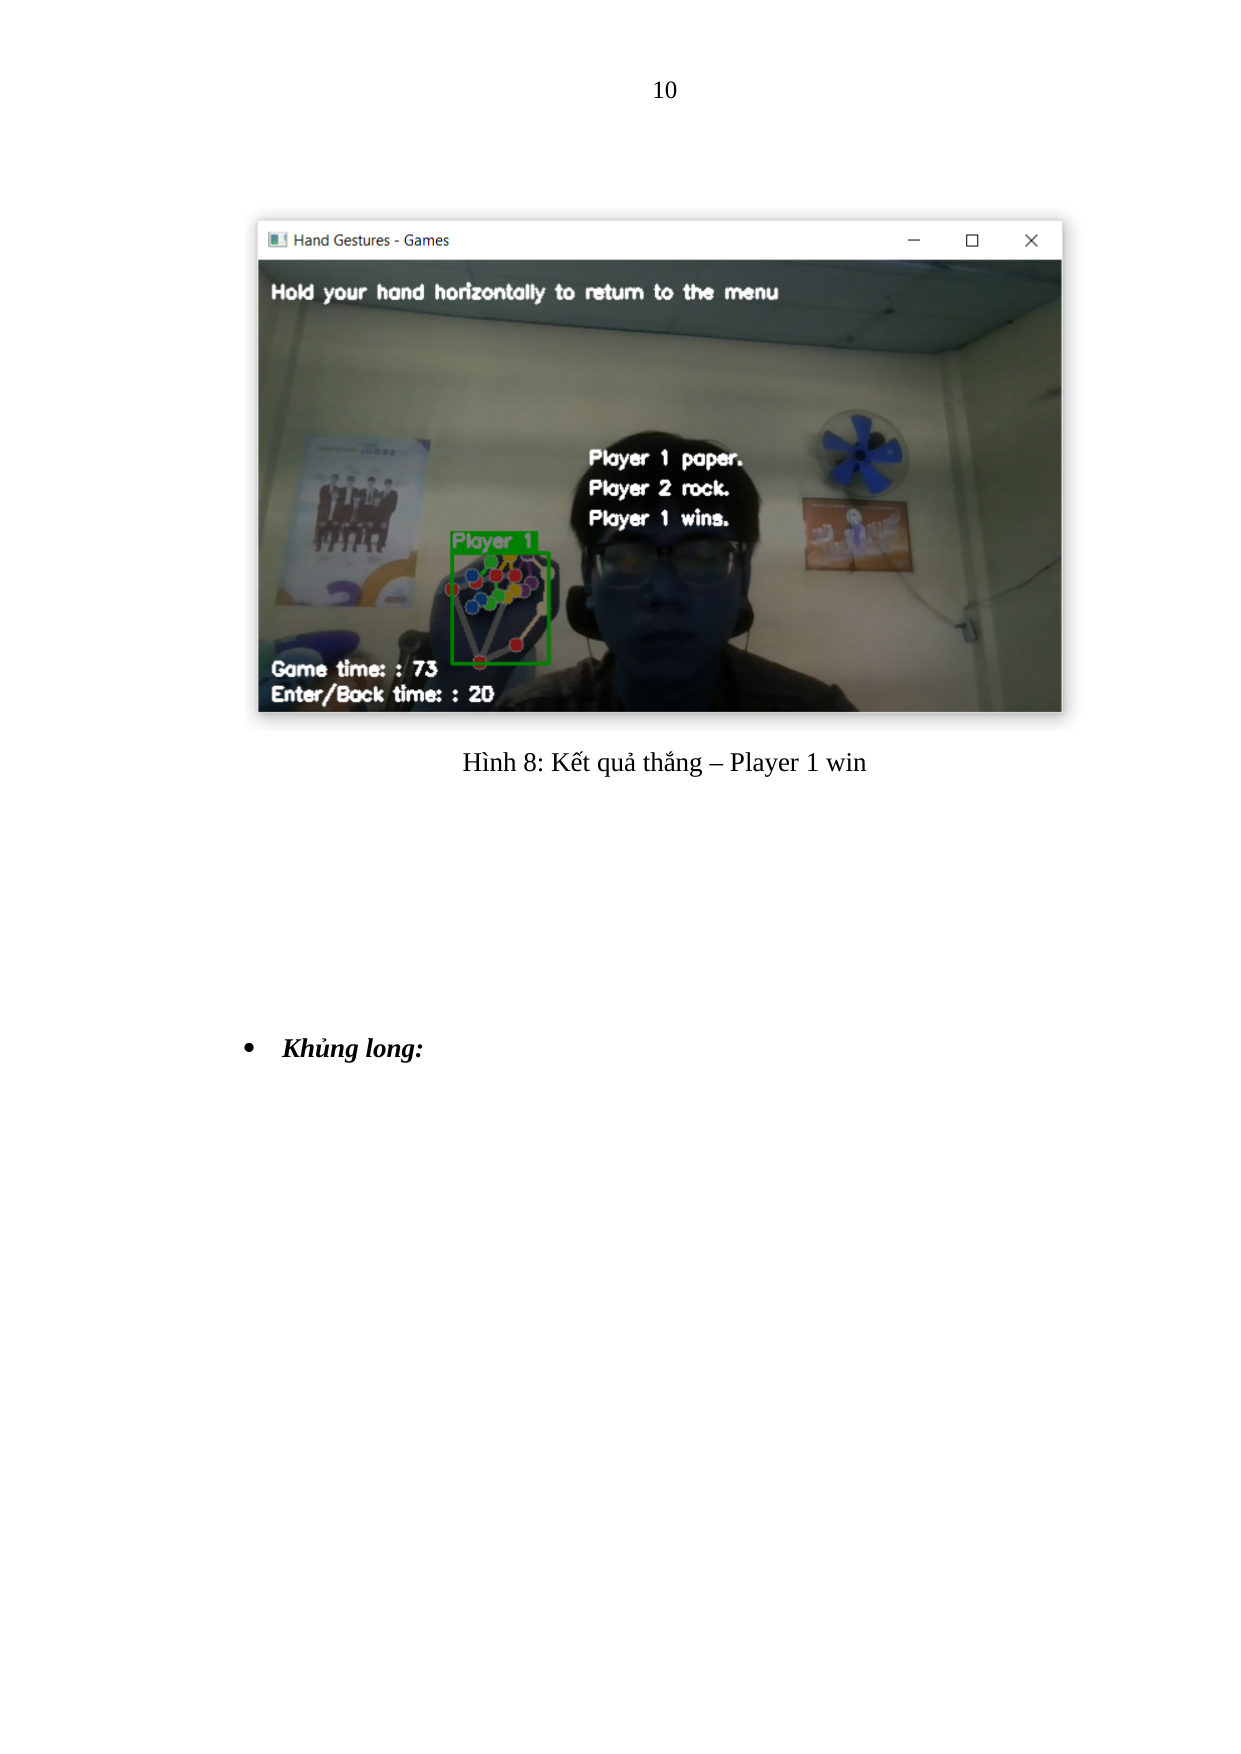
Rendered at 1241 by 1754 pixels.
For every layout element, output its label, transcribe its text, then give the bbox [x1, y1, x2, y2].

text Hình 8: Kết quả thắng – Player 1 win [207, 746, 1122, 777]
picture [244, 206, 1085, 731]
list Khủng long: [244, 1032, 1122, 1063]
